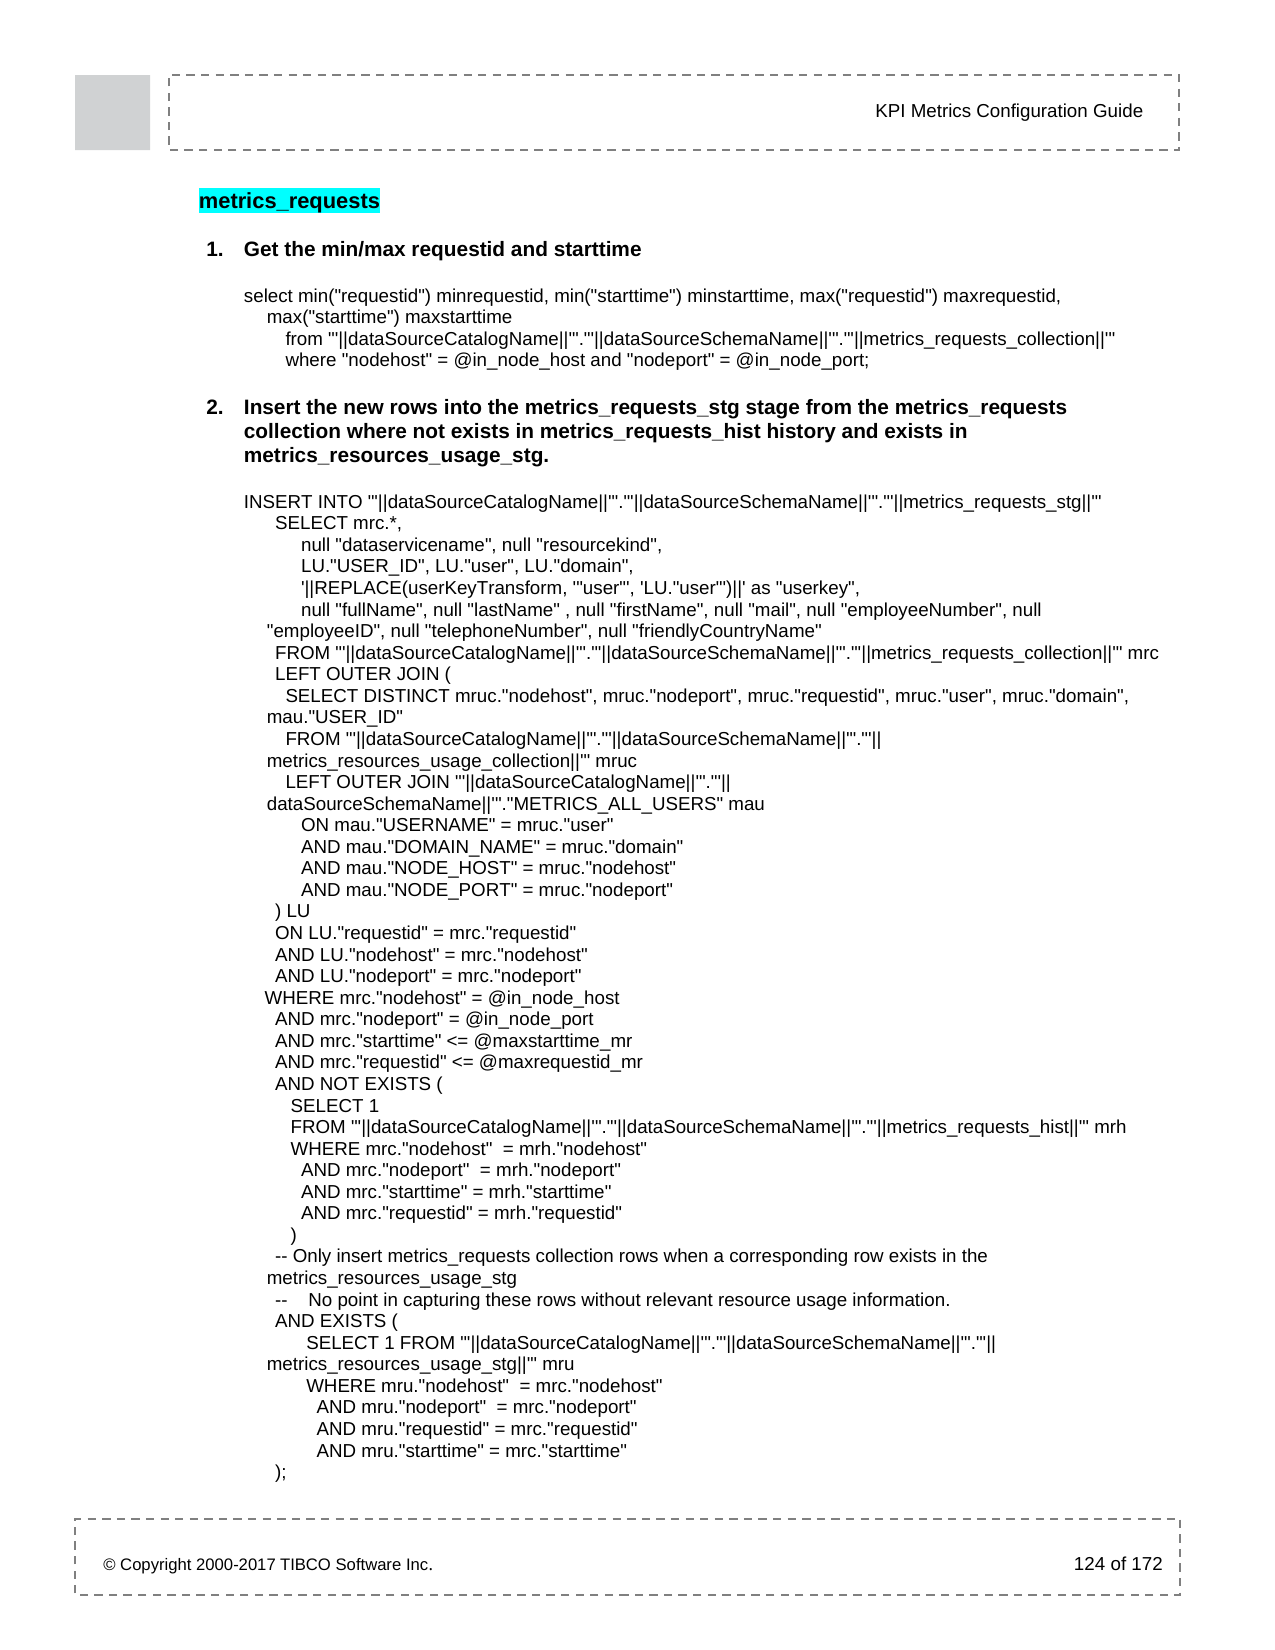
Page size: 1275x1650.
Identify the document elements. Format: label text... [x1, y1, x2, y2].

text '||REPLACE(userKeyTransform, '"user"', 'LU."user"')||' as "userkey", [244, 577, 1162, 598]
text WHERE mrc."nodehost" = @in_node_host [244, 987, 1162, 1008]
text INSERT INTO "'||dataSourceCatalogName||'"."'||dataSourceSchemaName||'"."'||metrics_requests_stg||'" [244, 491, 1162, 512]
text AND mrc."nodeport" = mrh."nodeport" [244, 1159, 1162, 1181]
text WHERE mrc."nodehost" = mrh."nodehost" [244, 1137, 1162, 1159]
text AND LU."nodehost" = mrc."nodehost" [244, 943, 1162, 965]
text select min("requestid") minrequestid, min("starttime") minstarttime, max("requestid") maxrequestid, max("starttime") maxstarttime [244, 284, 1162, 328]
text AND mrc."starttime" = mrh."starttime" [244, 1181, 1162, 1202]
text LEFT OUTER JOIN ( [244, 663, 1162, 685]
text null "fullName", null "lastName" , null "firstName", null "mail", null "employeeNumber", null "employeeID", null "telephoneNumber", null "friendlyCountryName" [244, 598, 1162, 642]
text AND mau."DOMAIN_NAME" = mruc."domain" [244, 836, 1162, 857]
text SELECT 1 FROM "'||dataSourceCatalogName||'"."'||dataSourceSchemaName||'"."'||metrics_resources_usage_stg||'" mru [244, 1332, 1162, 1375]
text ) LU [244, 900, 1162, 922]
text AND EXISTS ( [244, 1310, 1162, 1332]
text AND mru."requestid" = mrc."requestid" [244, 1418, 1162, 1439]
text AND NOT EXISTS ( [244, 1073, 1162, 1094]
text ); [244, 1461, 1162, 1482]
text ) [244, 1224, 1162, 1245]
text LU."USER_ID", LU."user", LU."domain", [244, 555, 1162, 577]
text AND mrc."requestid" <= @maxrequestid_mr [244, 1051, 1162, 1073]
text AND LU."nodeport" = mrc."nodeport" [244, 965, 1162, 987]
text -- Only insert metrics_requests collection rows when a corresponding row exists in the metrics_resources_usage_stg [244, 1245, 1162, 1288]
text FROM "'||dataSourceCatalogName||'"."'||dataSourceSchemaName||'"."'||metrics_requests_hist||'" mrh [244, 1116, 1162, 1137]
text FROM "'||dataSourceCatalogName||'"."'||dataSourceSchemaName||'"."'||metrics_resources_usage_collection||'" mruc [244, 728, 1162, 771]
text SELECT 1 [244, 1094, 1162, 1116]
list Get the min/max requestid and starttime [206, 237, 1162, 261]
text AND mau."NODE_PORT" = mruc."nodeport" [244, 879, 1162, 900]
text AND mru."starttime" = mrc."starttime" [244, 1439, 1162, 1461]
text SELECT mrc.*, [244, 512, 1162, 534]
text LEFT OUTER JOIN "'||dataSourceCatalogName||'"."'||dataSourceSchemaName||'"."METRICS_ALL_USERS" mau [244, 771, 1162, 814]
text ON LU."requestid" = mrc."requestid" [244, 922, 1162, 943]
text AND mru."nodeport" = mrc."nodeport" [244, 1396, 1162, 1418]
text where "nodehost" = @in_node_host and "nodeport" = @in_node_port; [244, 349, 1162, 371]
list Insert the new rows into the metrics_requests_stg stage from the metrics_requests collection where not exists in metrics_requests_hist history and exists in metrics_resources_usage_stg. [206, 395, 1162, 467]
text ON mau."USERNAME" = mruc."user" [244, 814, 1162, 836]
text AND mrc."nodeport" = @in_node_port [244, 1008, 1162, 1030]
text AND mau."NODE_HOST" = mruc."nodehost" [244, 857, 1162, 879]
text WHERE mru."nodehost" = mrc."nodehost" [244, 1375, 1162, 1396]
text AND mrc."requestid" = mrh."requestid" [244, 1202, 1162, 1224]
text FROM "'||dataSourceCatalogName||'"."'||dataSourceSchemaName||'"."'||metrics_requests_collection||'" mrc [244, 642, 1162, 663]
text from "'||dataSourceCatalogName||'"."'||dataSourceSchemaName||'"."'||metrics_requests_collection||'" [244, 328, 1162, 349]
text SELECT DISTINCT mruc."nodehost", mruc."nodeport", mruc."requestid", mruc."user", mruc."domain", mau."USER_ID" [244, 685, 1162, 728]
text -- No point in capturing these rows without relevant resource usage information. [244, 1288, 1162, 1310]
text metrics_requests [199, 187, 1162, 213]
text AND mrc."starttime" <= @maxstarttime_mr [244, 1030, 1162, 1051]
text null "dataservicename", null "resourcekind", [244, 534, 1162, 555]
